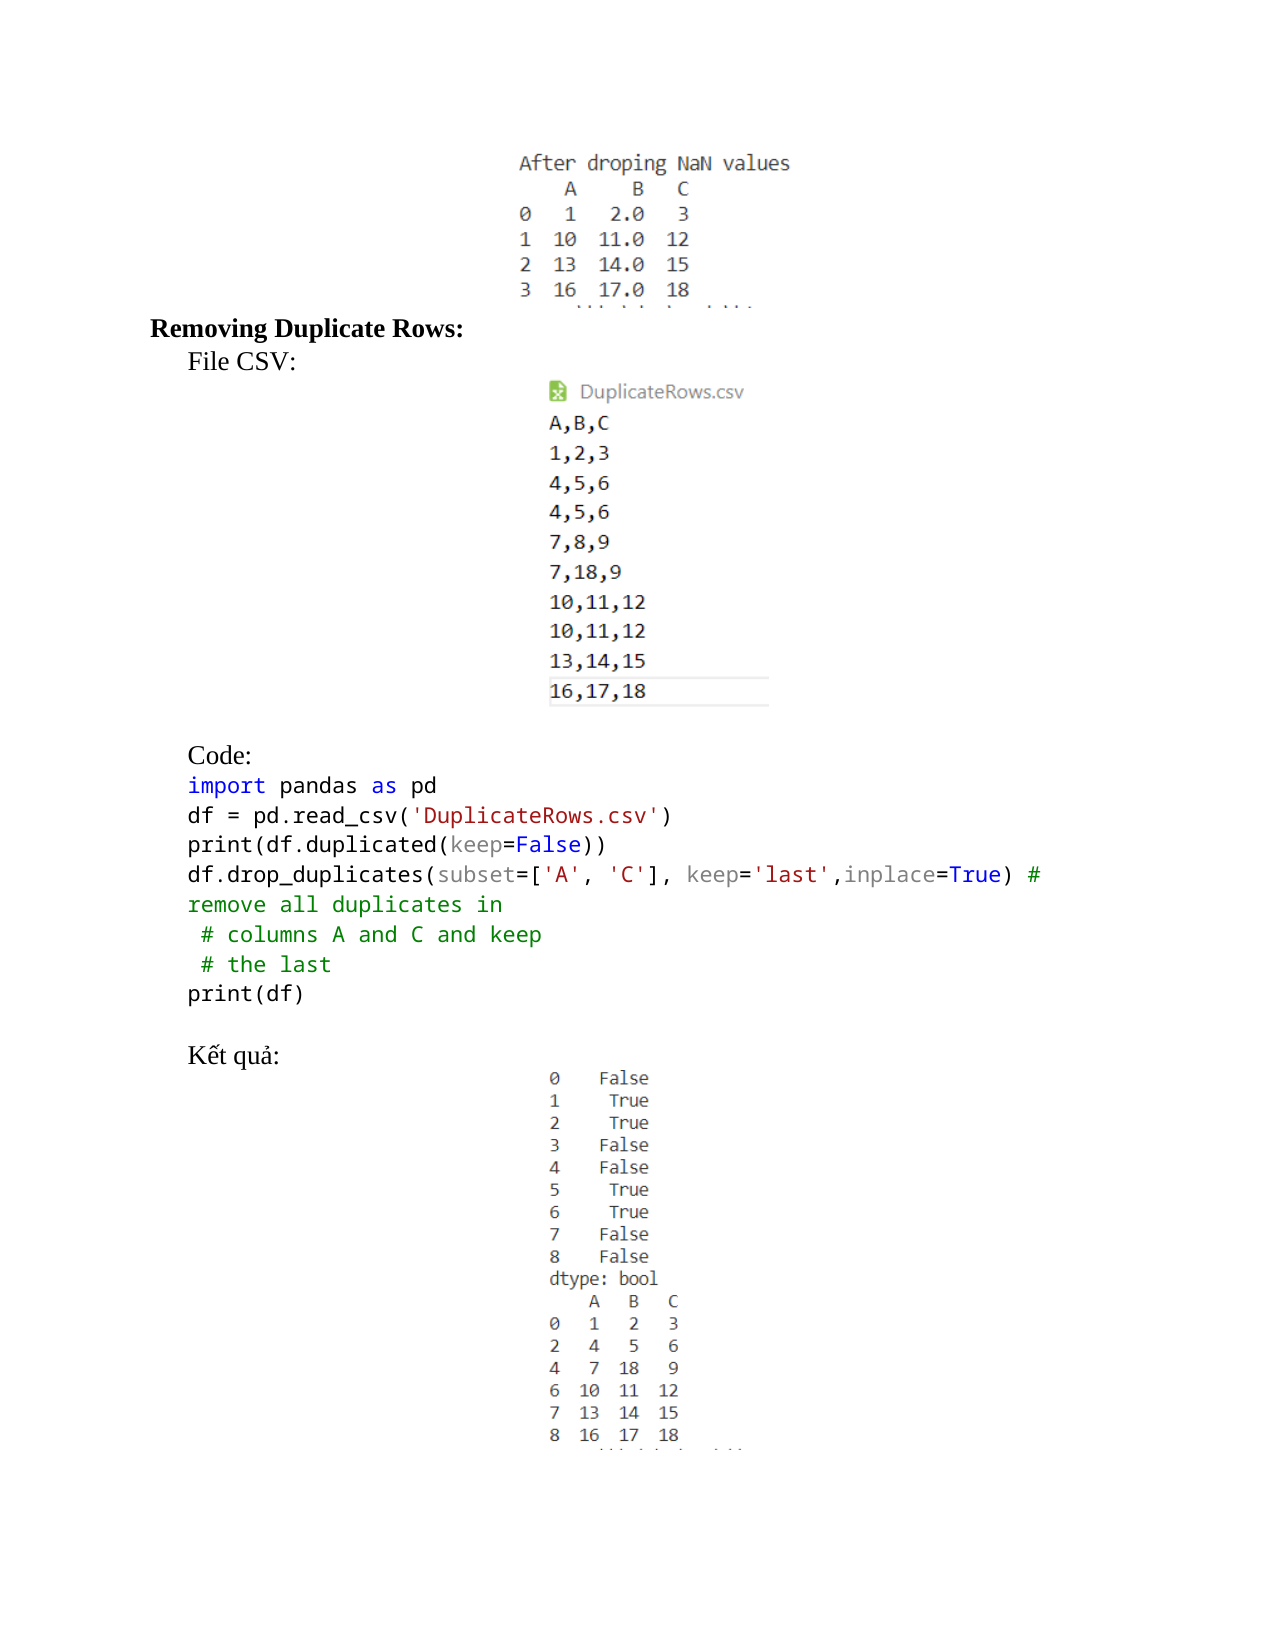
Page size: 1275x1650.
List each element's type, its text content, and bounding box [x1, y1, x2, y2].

text Code: [150, 739, 1125, 770]
picture [546, 1070, 766, 1450]
text print(df.duplicated(keep=False)) [187, 829, 1125, 859]
text df.drop_duplicates(subset=['A', 'C'], keep='last',inplace=True) # remove all duplicates in [187, 859, 1125, 919]
text File CSV: [150, 345, 1125, 376]
text Kết quả: [150, 1039, 1125, 1071]
text # columns A and C and keep [187, 919, 1125, 949]
picture [543, 376, 769, 708]
text import pandas as pd [187, 770, 1125, 800]
subtitle Removing Duplicate Rows: [150, 312, 1125, 343]
text # the last [187, 949, 1125, 978]
text print(df) [187, 978, 1125, 1008]
text df = pd.read_csv('DuplicateRows.csv') [187, 800, 1125, 829]
picture [513, 150, 799, 308]
